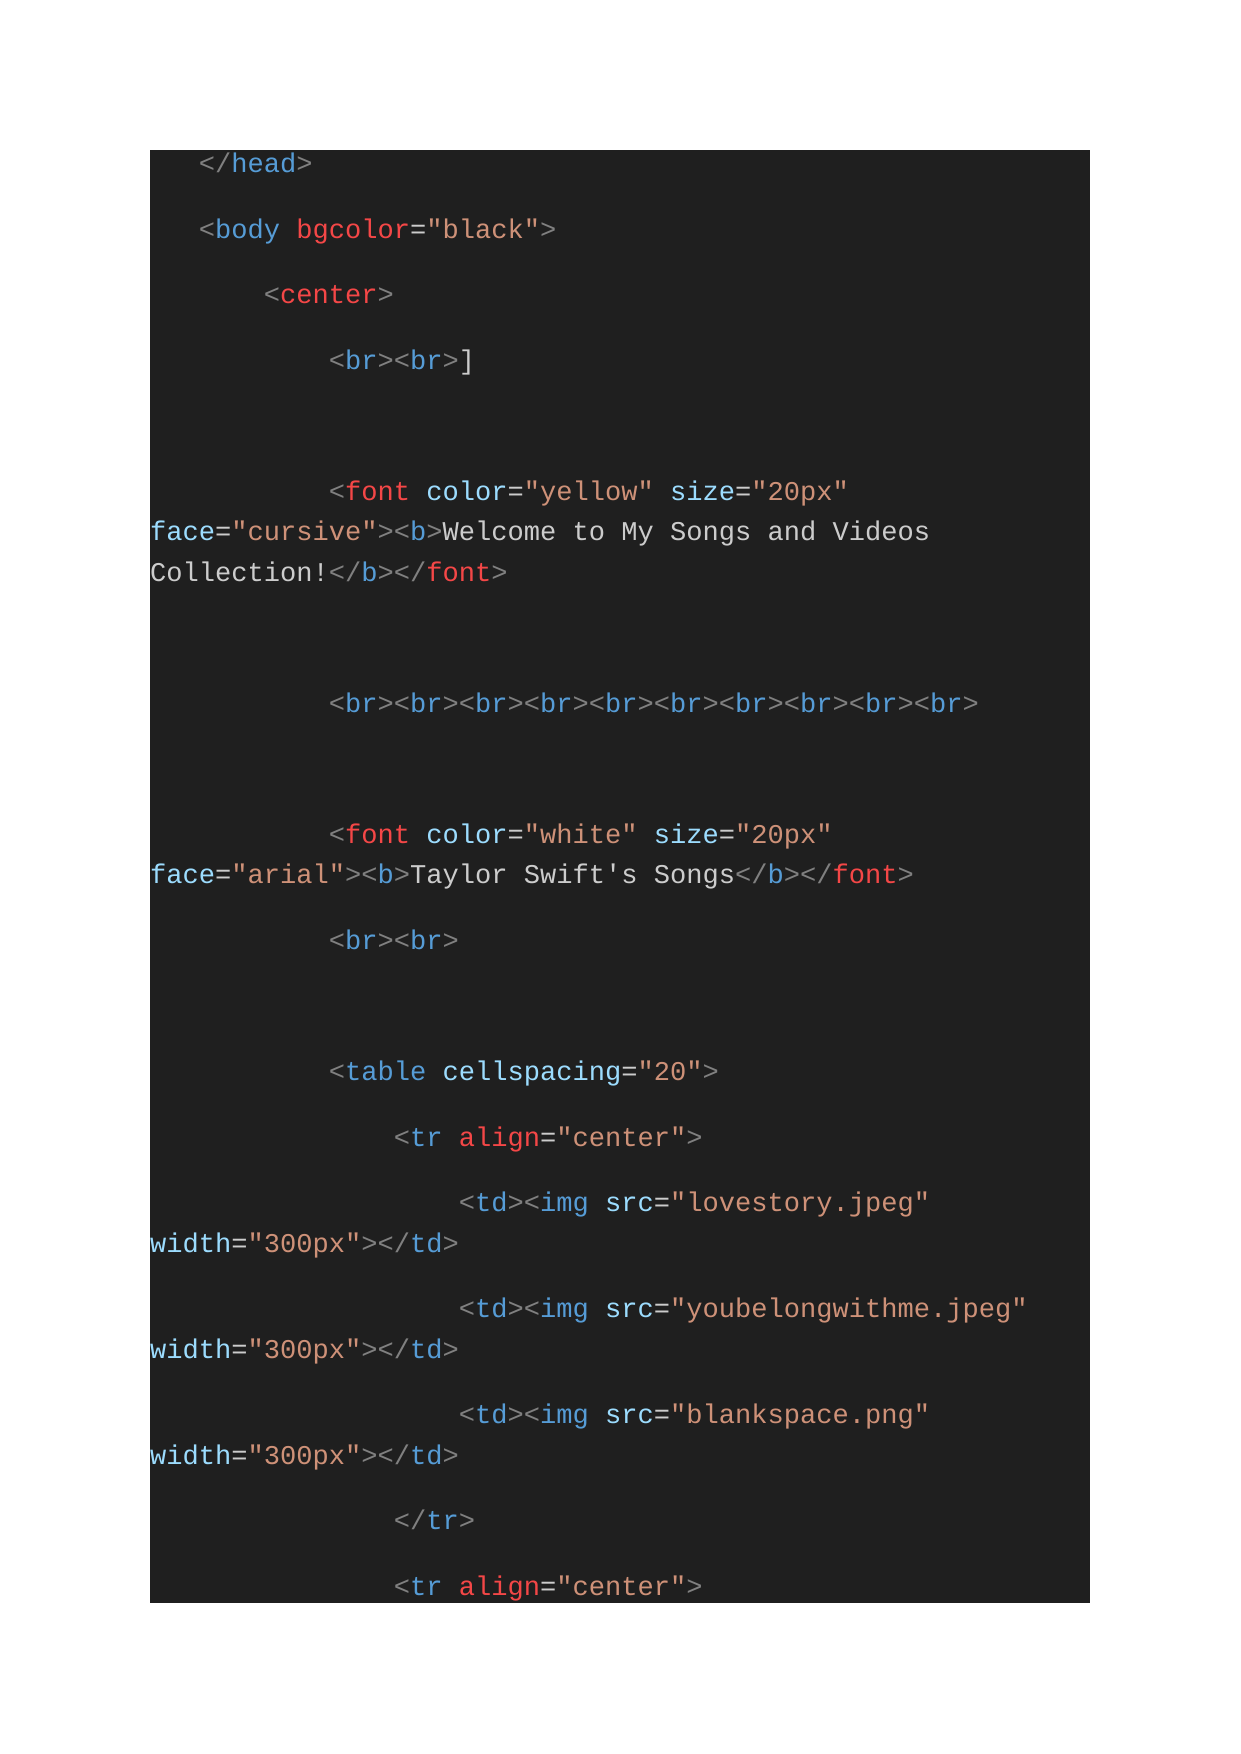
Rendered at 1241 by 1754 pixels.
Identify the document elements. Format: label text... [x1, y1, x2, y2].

text <td><img src="lovestory.jpeg" width="300px"></td> [150, 1189, 1090, 1260]
text <body bgcolor="black"> [150, 216, 1090, 246]
text <br><br> [150, 927, 1090, 957]
text <br><br>] [150, 347, 1090, 377]
text <br><br><br><br><br><br><br><br><br><br> [150, 690, 1090, 720]
text <tr align="center"> [150, 1123, 1090, 1154]
text <center> [150, 281, 1090, 312]
text <td><img src="blankspace.png" width="300px"></td> [150, 1401, 1090, 1472]
text <font color="yellow" size="20px" face="cursive"><b>Welcome to My Songs and Videos Collection!</b></font> [150, 478, 1090, 589]
text </tr> [150, 1507, 1090, 1538]
text <td><img src="youbelongwithme.jpeg" width="300px"></td> [150, 1295, 1090, 1366]
text <font color="white" size="20px" face="arial"><b>Taylor Swift's Songs</b></font> [150, 821, 1090, 892]
text <table cellspacing="20"> [150, 1058, 1090, 1088]
text </head> [150, 150, 1090, 181]
text <tr align="center"> [150, 1572, 1090, 1603]
